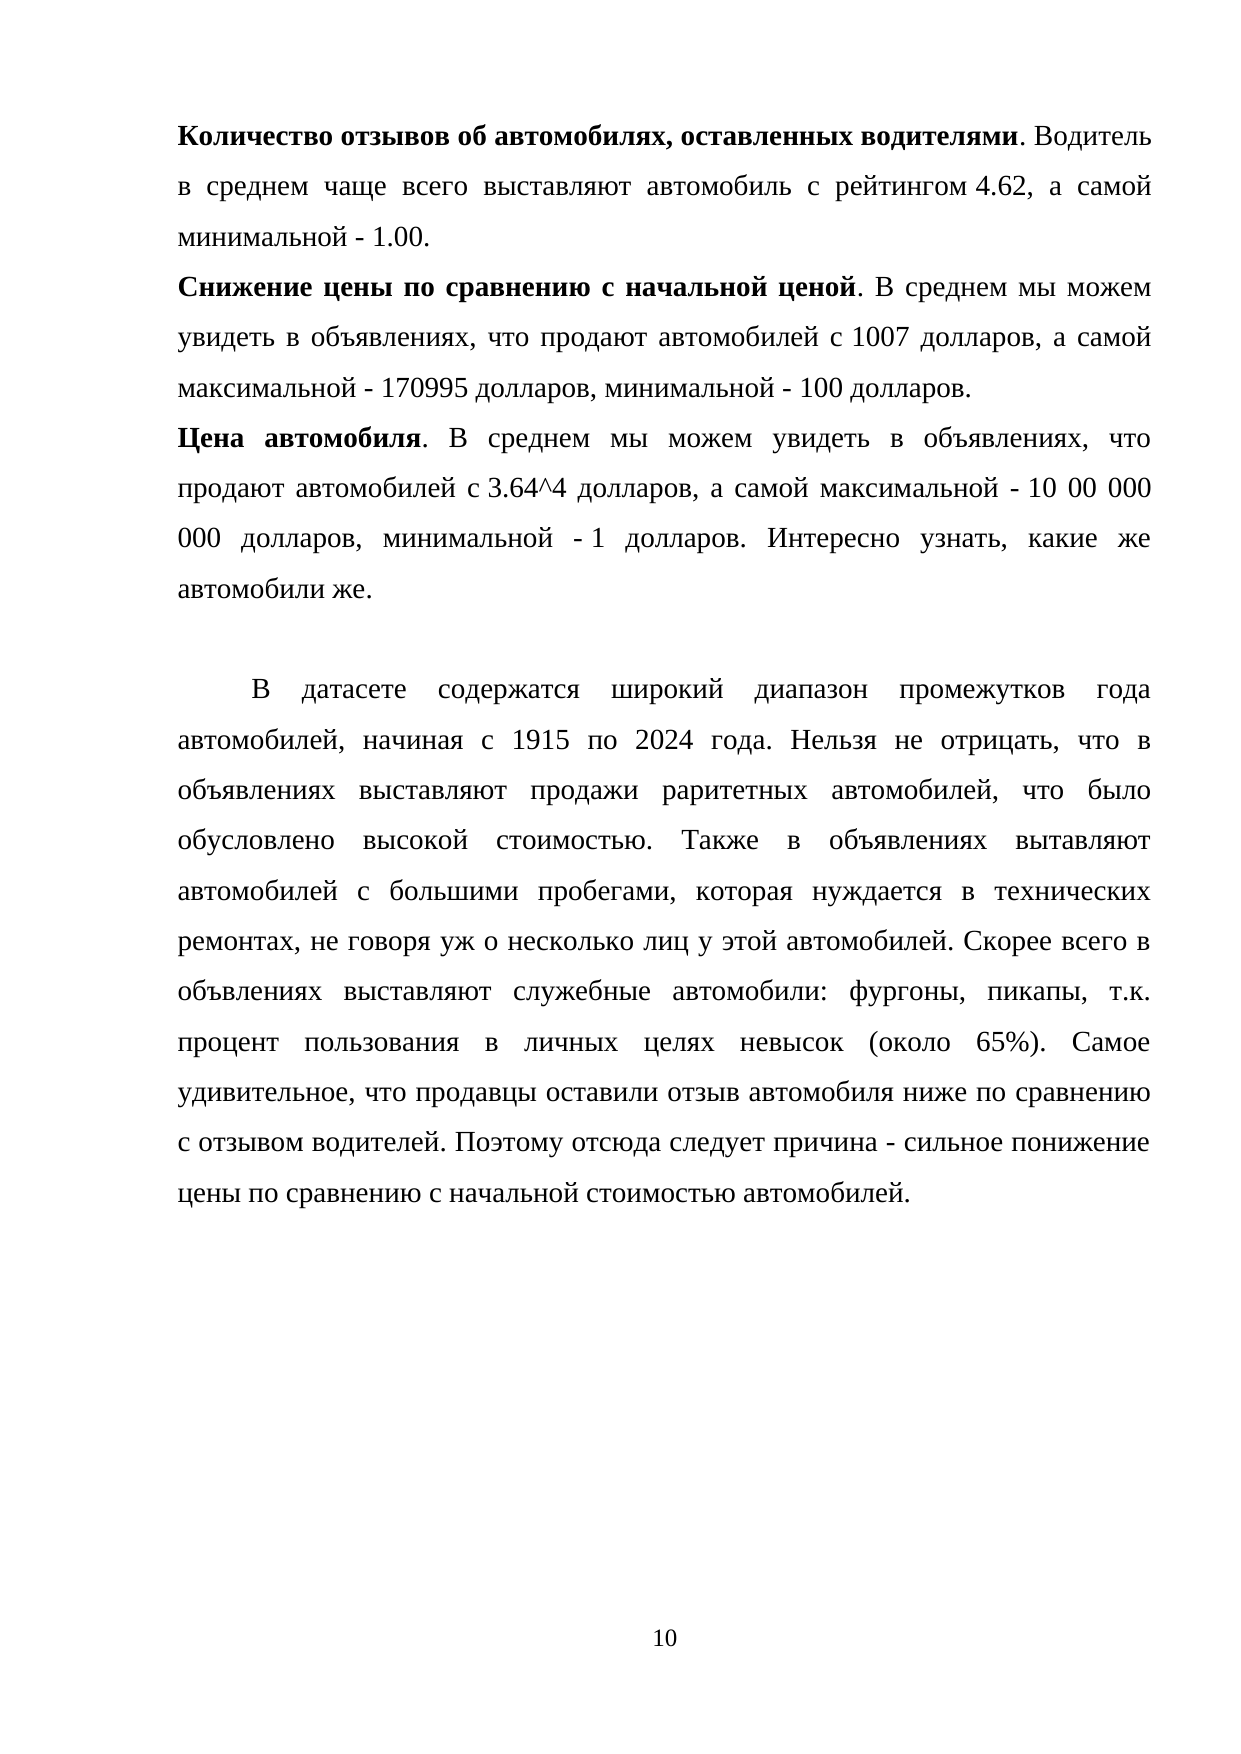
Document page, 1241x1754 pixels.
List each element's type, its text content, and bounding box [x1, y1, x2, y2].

text Количество отзывов об автомобилях, оставленных водителями. Водитель в среднем чаще всего выставляют автомобиль с рейтингом 4.62, а самой минимальной - 1.00. [177, 118, 1152, 252]
text В датасете содержатся широкий диапазон промежутков года автомобилей, начиная с 1915 по 2024 года. Нельзя не отрицать, что в объявлениях выставляют продажи раритетных автомобилей, что было обусловлено высокой стоимостью. Также в объявлениях вытавляют автомобилей с большими пробегами, которая нуждается в технических ремонтах, не говоря уж о несколько лиц у этой автомобилей. Скорее всего в объвлениях выставляют служебные автомобили: фургоны, пикапы, т.к. процент пользования в личных целях невысок (около 65%). Самое удивительное, что продавцы оставили отзыв автомобиля ниже по сравнению с отзывом водителей. Поэтому отсюда следует причина - сильное понижение цены по сравнению с начальной стоимостью автомобилей. [177, 672, 1152, 1208]
text Цена автомобиля. В среднем мы можем увидеть в объявлениях, что продают автомобилей с 3.64^4 долларов, а самой максимальной - 10 00 000 000 долларов, минимальной - 1 долларов. Интересно узнать, какие же автомобили же. [177, 420, 1152, 604]
text Снижение цены по сравнению с начальной ценой. В среднем мы можем увидеть в объявлениях, что продают автомобилей с 1007 долларов, а самой максимальной - 170995 долларов, минимальной - 100 долларов. [177, 269, 1152, 403]
